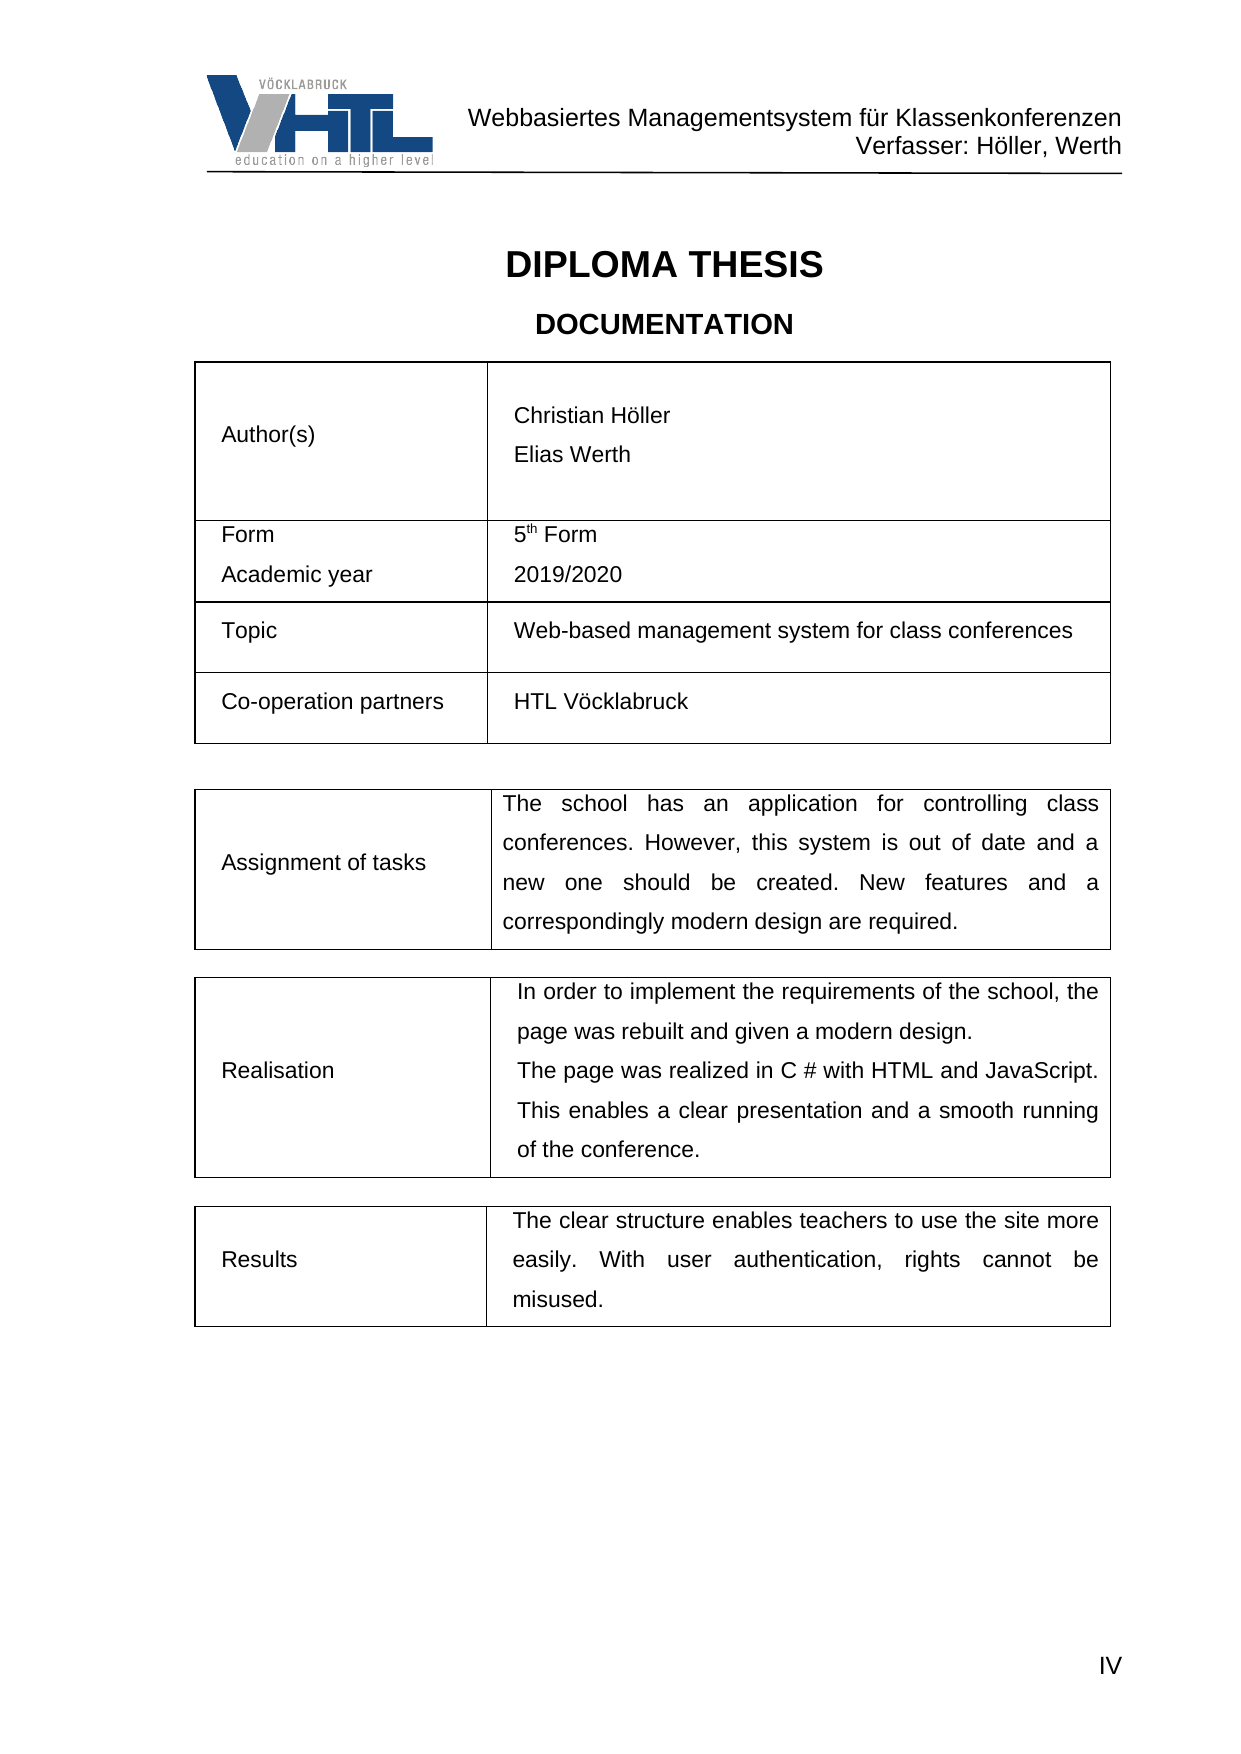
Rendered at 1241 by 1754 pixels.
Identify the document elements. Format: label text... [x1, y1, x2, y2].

table_cell Form Academic year [196, 521, 487, 601]
table_header Christian Höller Elias Werth [488, 363, 1110, 520]
table_cell HTL Vöcklabruck [488, 673, 1110, 743]
table_header Results [196, 1207, 486, 1326]
table_header Realisation [196, 978, 490, 1177]
table_header Assignment of tasks [196, 790, 491, 949]
picture [206, 75, 433, 167]
text Documentation [207, 307, 1122, 341]
table_cell 5th Form 2019/2020 [488, 521, 1110, 601]
table_header The clear structure enables teachers to use the site more easily. With user authentication, rights cannot be misused. [487, 1207, 1110, 1326]
table_cell Topic [196, 603, 487, 672]
text DIPLOMA THESIS [207, 243, 1122, 286]
table_header The school has an application for controlling class conferences. However, this system is out of date and a new one should be created. New features and a correspondingly modern design are required. [492, 790, 1110, 949]
table_cell Web-based management system for class conferences [488, 603, 1110, 672]
table_cell Co-operation partners [196, 673, 487, 743]
table_header In order to implement the requirements of the school, the page was rebuilt and given a modern design. The page was realized in C # with HTML and JavaScript. This enables a clear presentation and a smooth running of the conference. [491, 978, 1110, 1177]
table_header Author(s) [196, 363, 487, 520]
